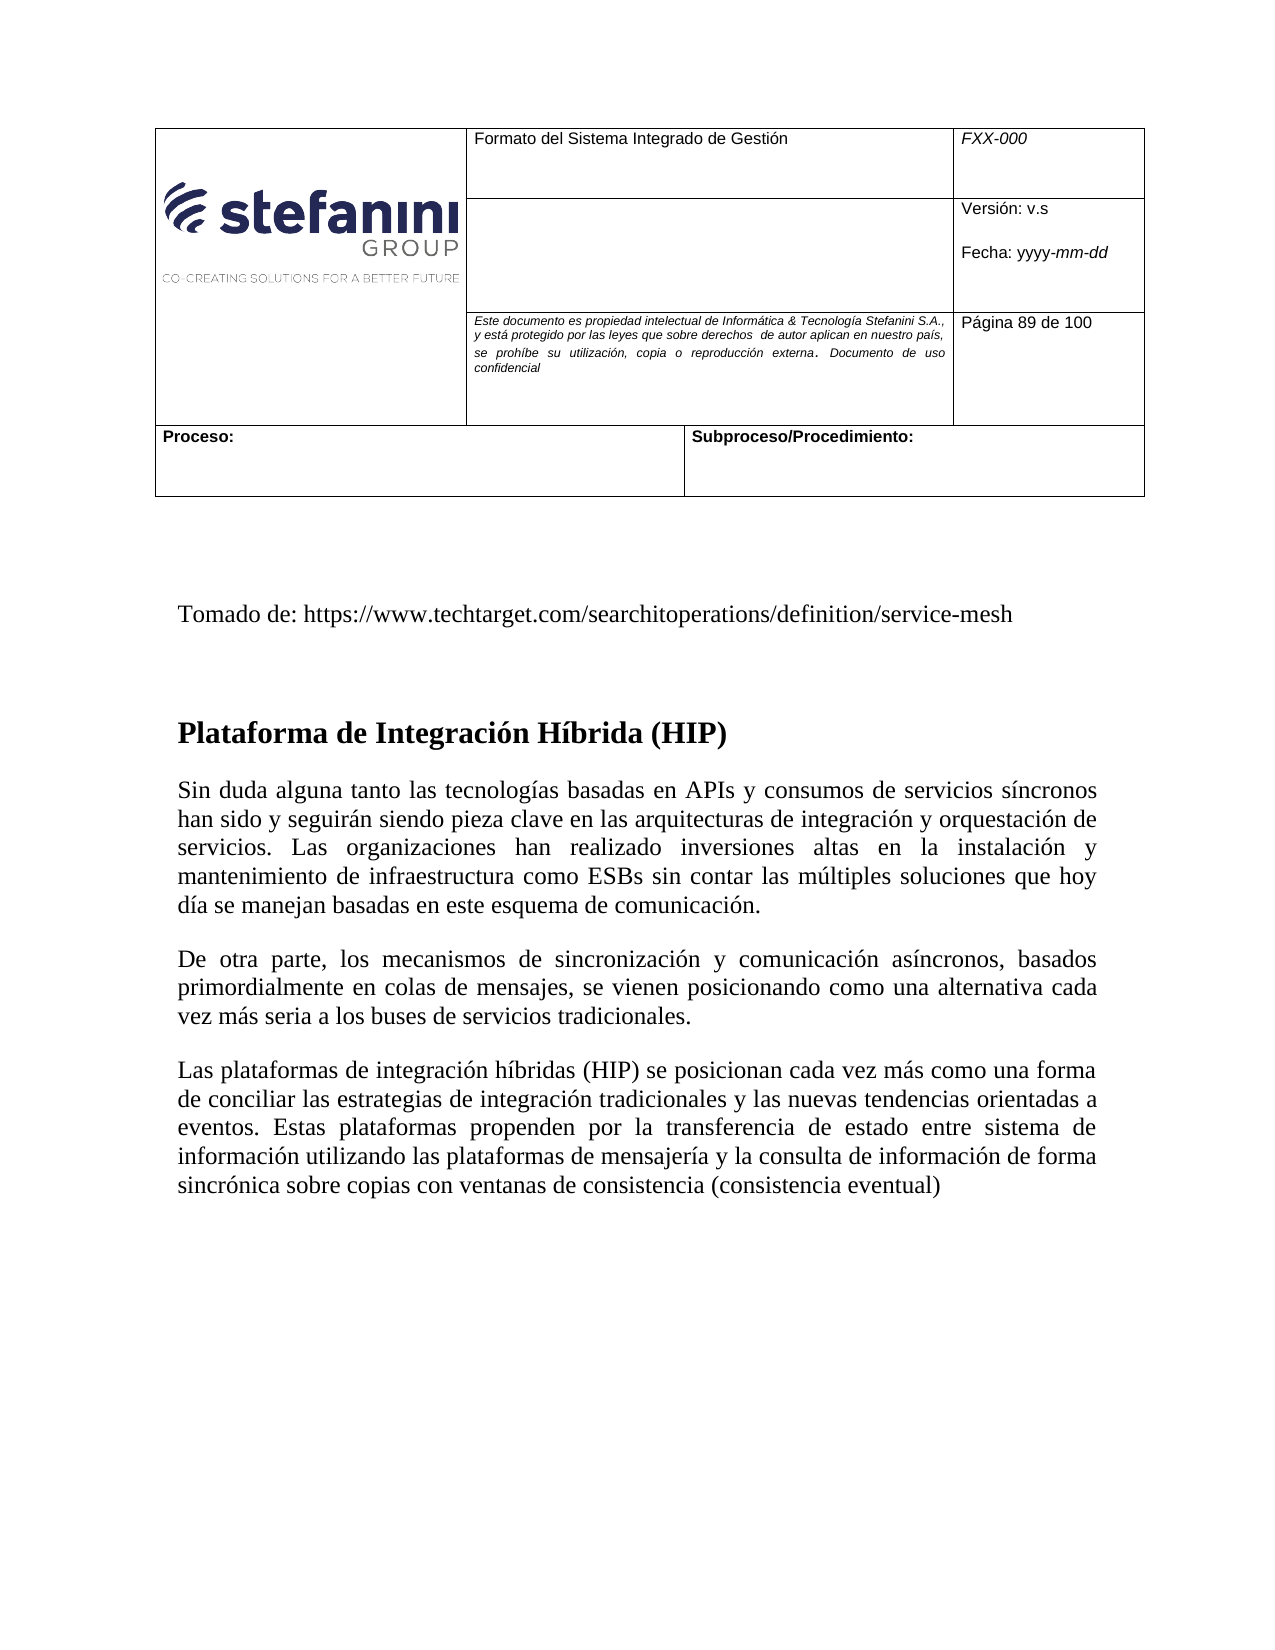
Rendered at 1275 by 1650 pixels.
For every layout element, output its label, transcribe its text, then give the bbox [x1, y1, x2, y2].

text Las plataformas de integración híbridas (HIP) se posicionan cada vez más como una forma de conciliar las estrategias de integración tradicionales y las nuevas tendencias orientadas a eventos. Estas plataformas propenden por la transferencia de estado entre sistema de información utilizando las plataformas de mensajería y la consulta de información de forma sincrónica sobre copias con ventanas de consistencia (consistencia eventual) [177, 1055, 1098, 1199]
text De otra parte, los mecanismos de sincronización y comunicación asíncronos, basados primordialmente en colas de mensajes, se vienen posicionando como una alternativa cada vez más seria a los buses de servicios tradicionales. [177, 944, 1098, 1030]
text Tomado de: https://www.techtarget.com/searchitoperations/definition/service-mesh [177, 599, 1098, 628]
text Sin duda alguna tanto las tecnologías basadas en APIs y consumos de servicios síncronos han sido y seguirán siendo pieza clave en las arquitecturas de integración y orquestación de servicios. Las organizaciones han realizado inversiones altas en la instalación y mantenimiento de infraestructura como ESBs sin contar las múltiples soluciones que hoy día se manejan basadas en este esquema de comunicación. [177, 775, 1098, 919]
picture [162, 182, 460, 286]
subtitle Plataforma de Integración Híbrida (HIP) [177, 714, 1098, 750]
